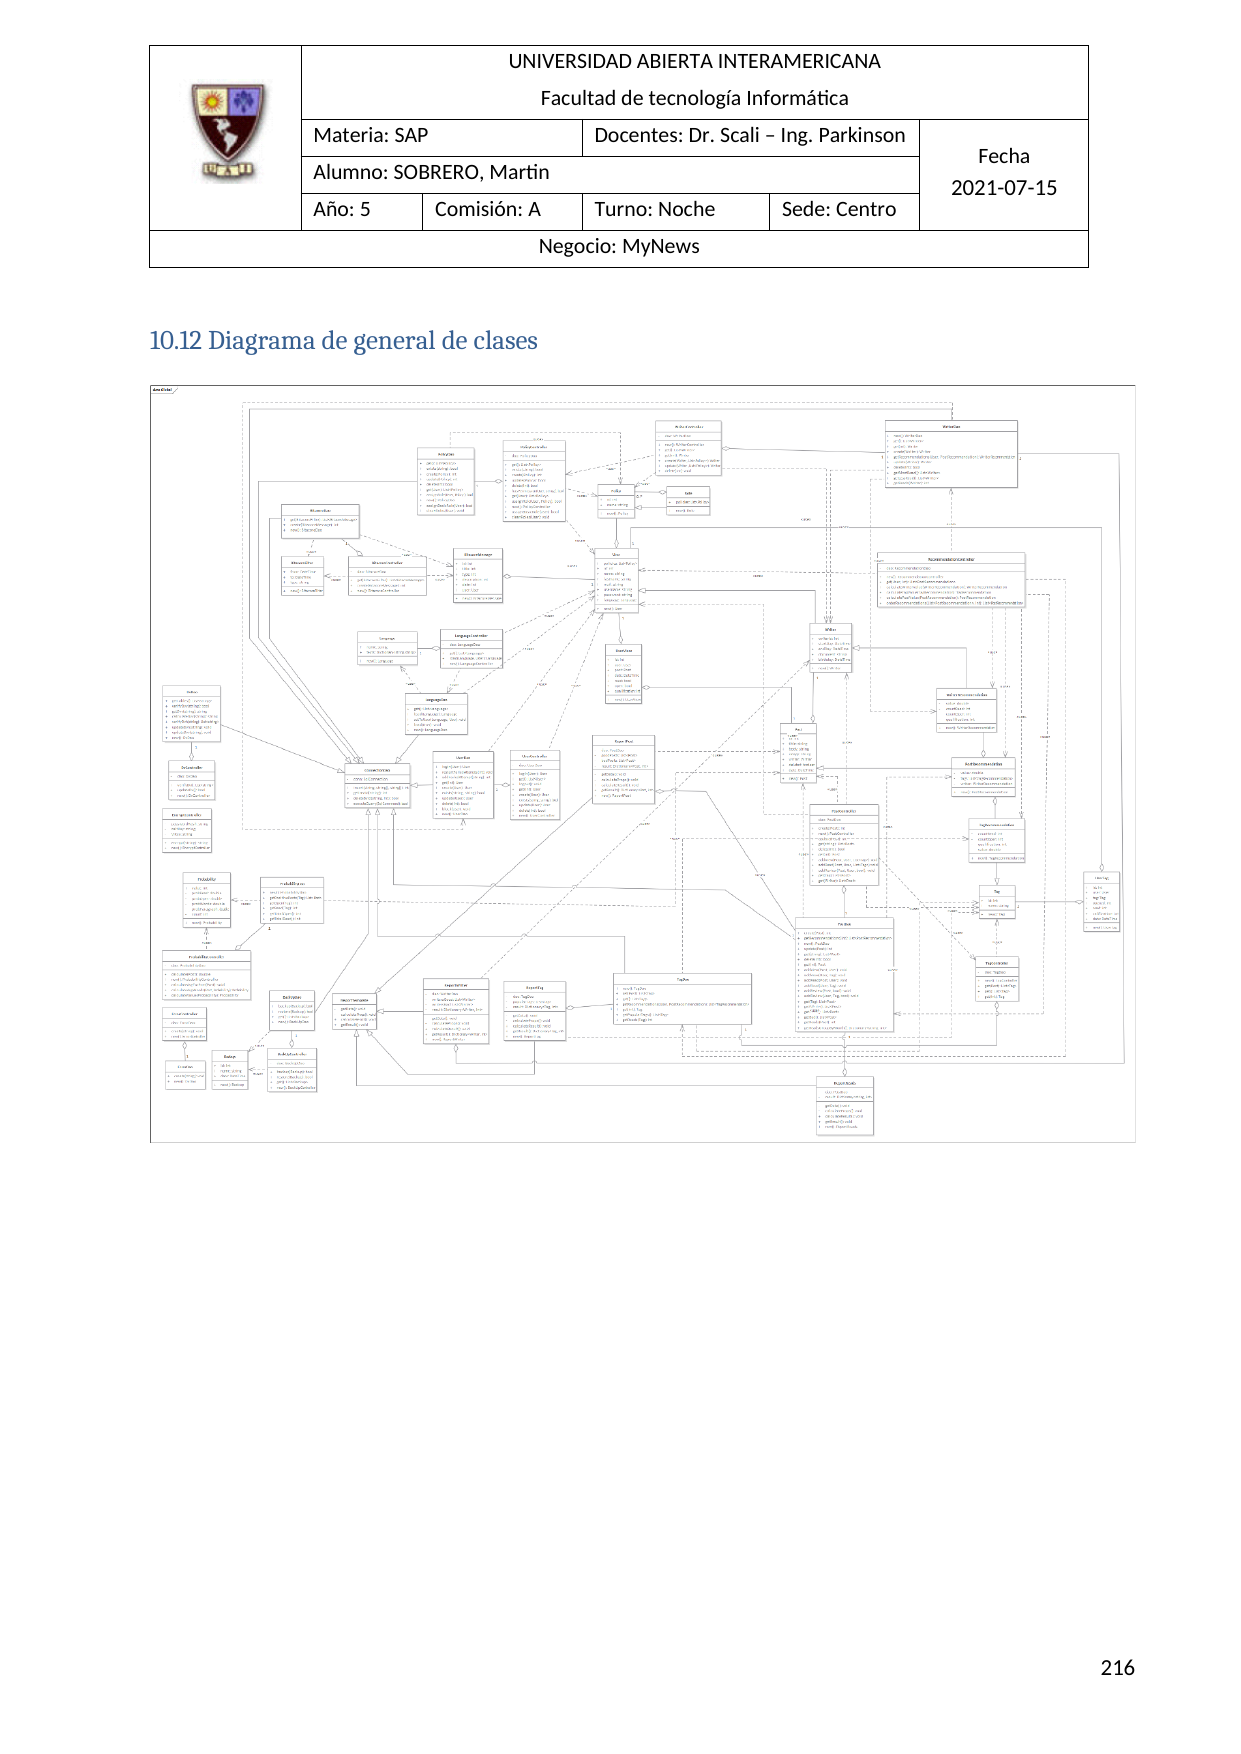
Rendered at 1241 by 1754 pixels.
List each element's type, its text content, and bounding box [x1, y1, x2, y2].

picture [150, 385, 1136, 1143]
picture [177, 75, 278, 189]
subtitle 10.12 Diagrama de general de clases [150, 325, 1135, 356]
